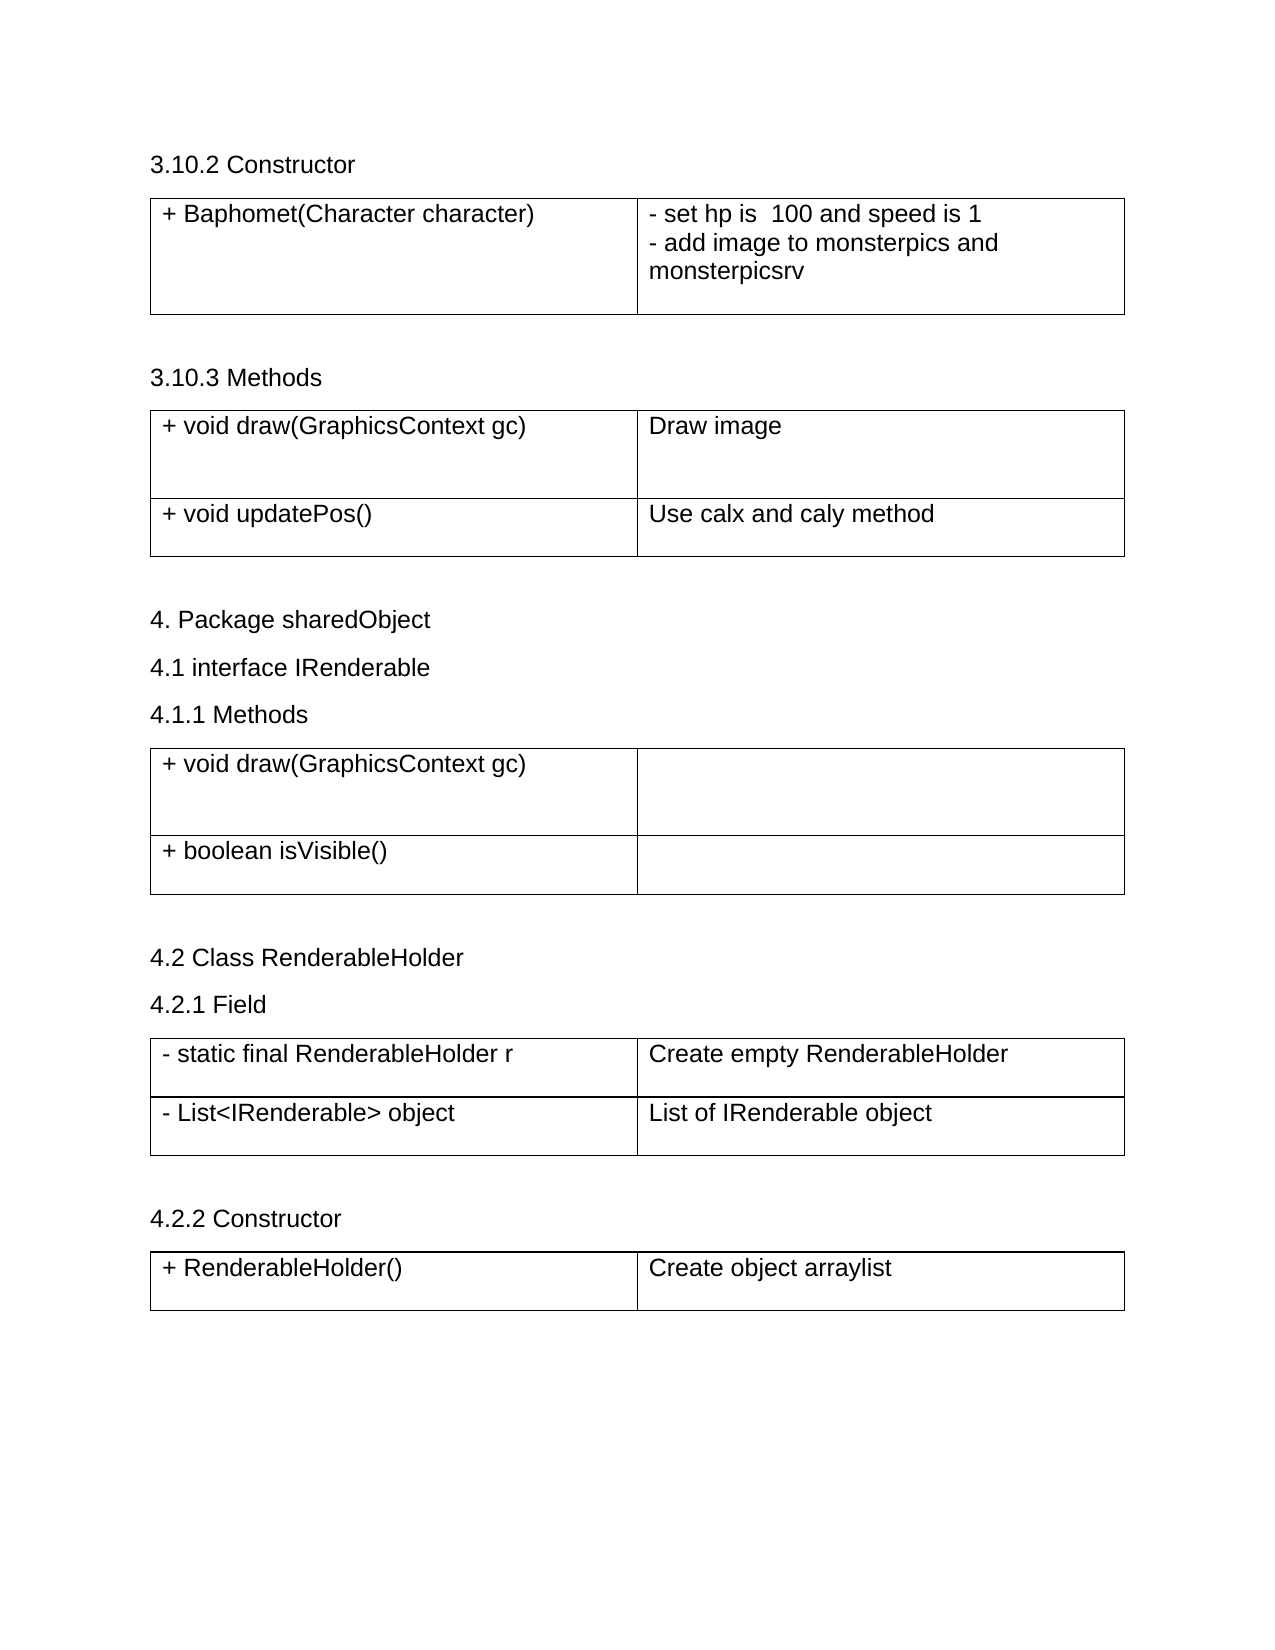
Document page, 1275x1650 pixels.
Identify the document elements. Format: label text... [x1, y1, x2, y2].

table_cell + void updatePos() [151, 499, 637, 556]
text 4.1.1 Methods [150, 700, 1125, 729]
text 3.10.2 Constructor [150, 150, 1125, 179]
text 4.2.2 Constructor [150, 1204, 1125, 1232]
table_header - set hp is 100 and speed is 1 - add image to monsterpics and monsterpicsrv [638, 199, 1124, 314]
table_cell [638, 836, 1124, 894]
text 4.2.1 Field [150, 990, 1125, 1019]
text 4. Package sharedObject [150, 605, 1125, 633]
table_cell List of IRenderable object [638, 1098, 1124, 1155]
table_header + void draw(GraphicsContext gc) [151, 411, 637, 497]
table_cell - List<IRenderable> object [151, 1098, 637, 1155]
table_header Create empty RenderableHolder [638, 1039, 1124, 1096]
table_header Create object arraylist [638, 1253, 1124, 1310]
table_header Draw image [638, 411, 1124, 497]
table_cell + boolean isVisible() [151, 836, 637, 894]
table_header [638, 749, 1124, 835]
text 3.10.3 Methods [150, 362, 1125, 391]
table_header + RenderableHolder() [151, 1253, 637, 1310]
table_header + void draw(GraphicsContext gc) [151, 749, 637, 835]
text 4.1 interface IRenderable [150, 652, 1125, 681]
table_cell Use calx and caly method [638, 499, 1124, 556]
text 4.2 Class RenderableHolder [150, 942, 1125, 971]
table_header + Baphomet(Character character) [151, 199, 637, 314]
table_header - static final RenderableHolder r [151, 1039, 637, 1096]
